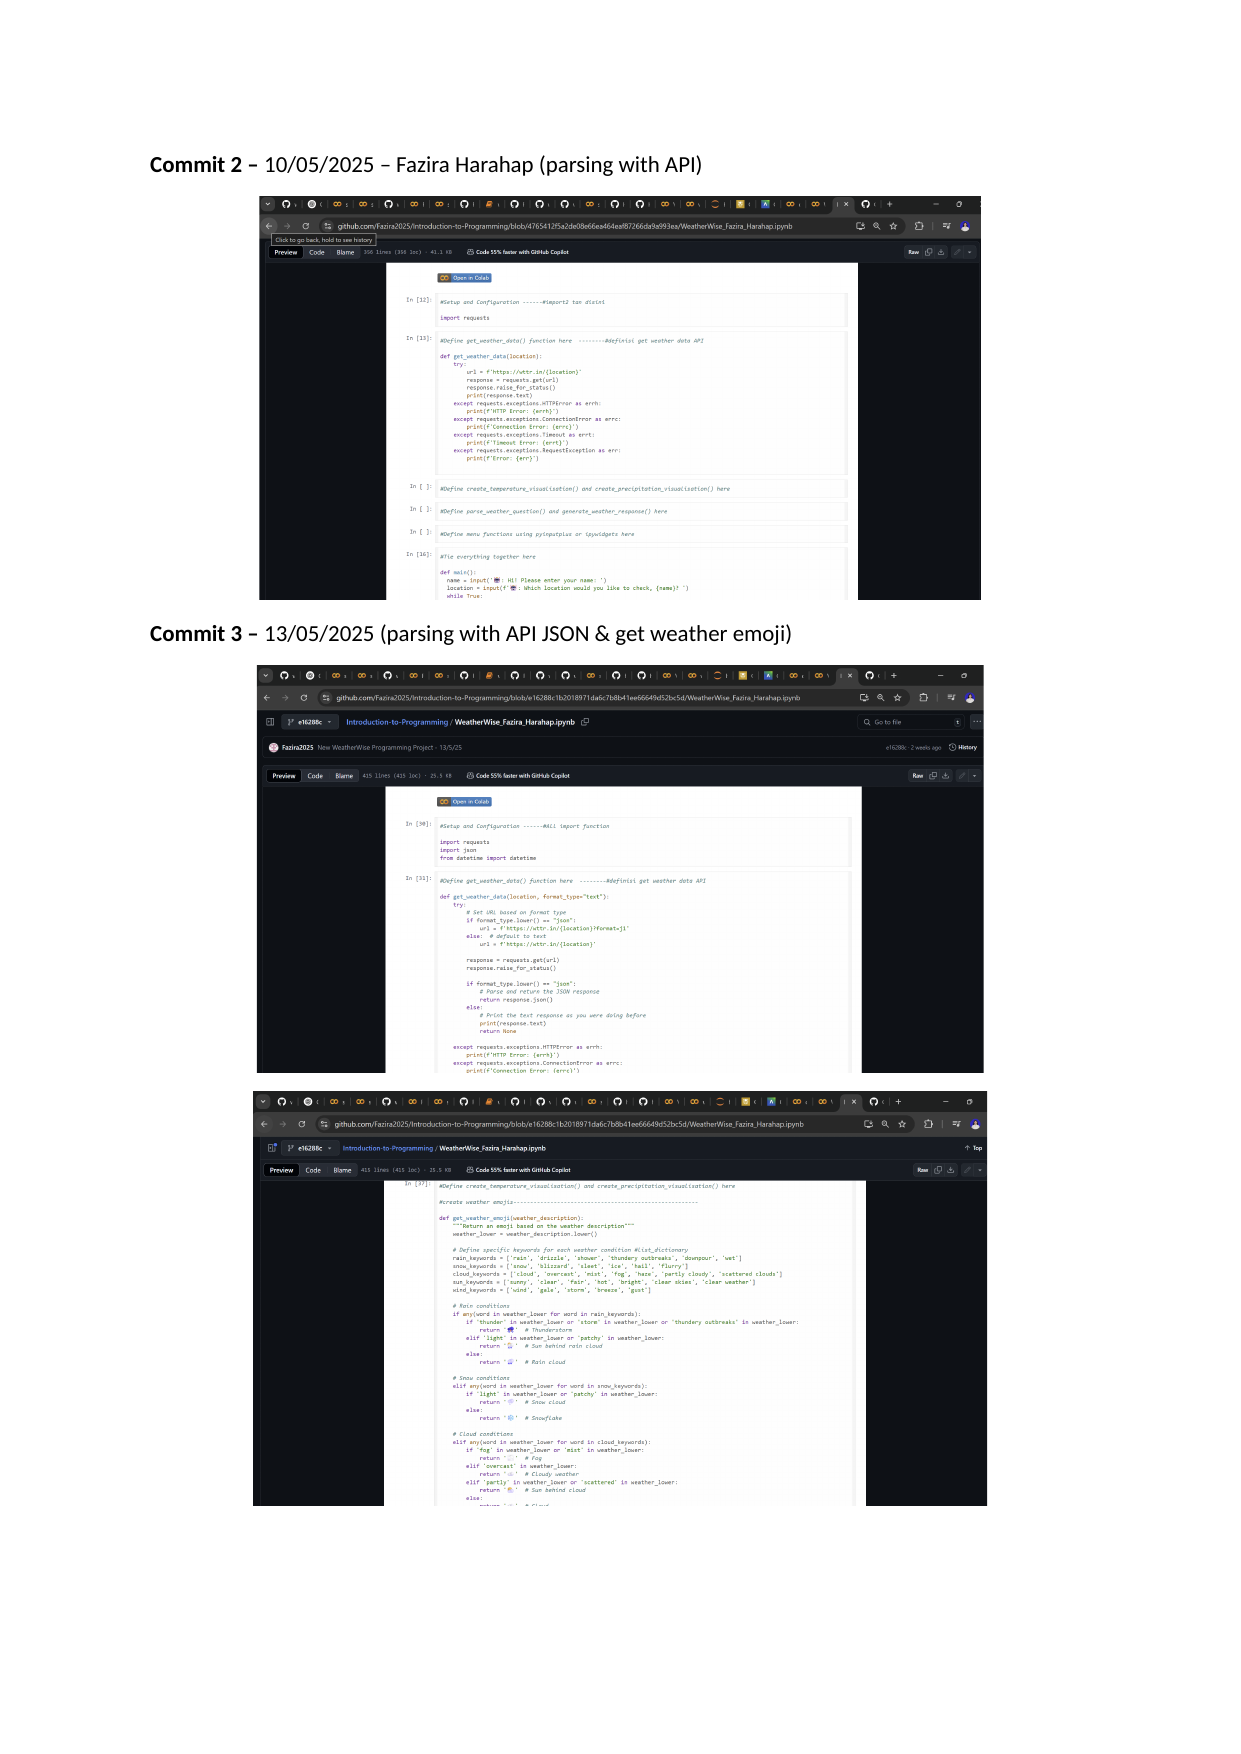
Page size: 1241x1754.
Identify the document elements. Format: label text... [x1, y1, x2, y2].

picture [259, 196, 981, 600]
text Commit 3 – 13/05/2025 (parsing with API JSON & get weather emoji) [150, 619, 1090, 647]
picture [253, 1091, 988, 1506]
picture [256, 665, 984, 1073]
text Commit 2 – 10/05/2025 – Fazira Harahap (parsing with API) [150, 150, 1090, 178]
